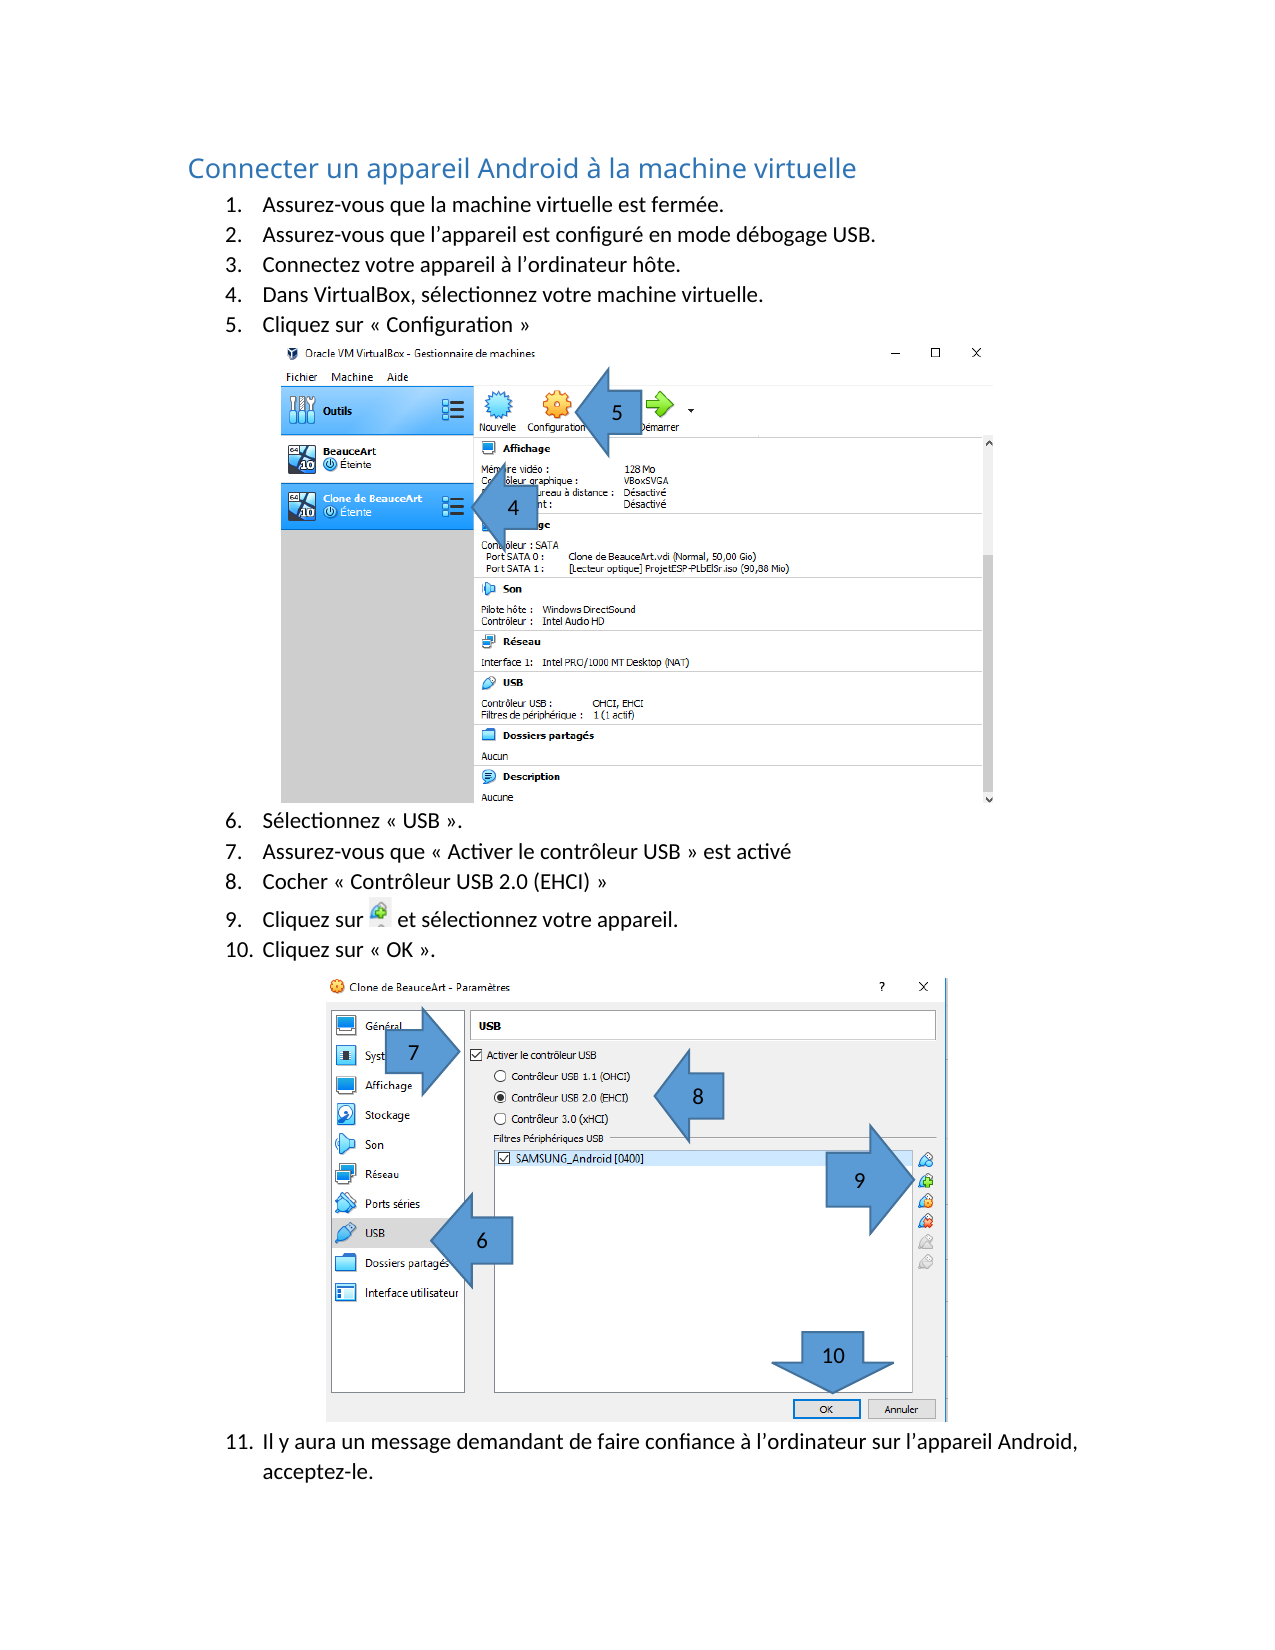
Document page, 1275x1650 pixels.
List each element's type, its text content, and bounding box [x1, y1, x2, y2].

list Cliquez sur et sélectionnez votre appareil. [225, 897, 1087, 933]
subtitle Connecter un appareil Android à la machine virtuelle [187, 150, 1087, 187]
picture [281, 348, 993, 803]
list Assurez-vous que « Activer le contrôleur USB » est activé [225, 837, 1087, 865]
list Dans VirtualBox, sélectionnez votre machine virtuelle. [225, 280, 1087, 308]
list Cocher « Contrôleur USB 2.0 (EHCI) » [225, 867, 1087, 895]
list Assurez-vous que l’appareil est configuré en mode débogage USB. [225, 220, 1087, 248]
picture [369, 897, 392, 927]
list Cliquez sur « Configuration » [225, 311, 1087, 339]
list Cliquez sur « OK ». [225, 935, 1087, 963]
picture [326, 978, 948, 1422]
list Assurez-vous que la machine virtuelle est fermée. [225, 190, 1087, 218]
list Connectez votre appareil à l’ordinateur hôte. [225, 250, 1087, 278]
